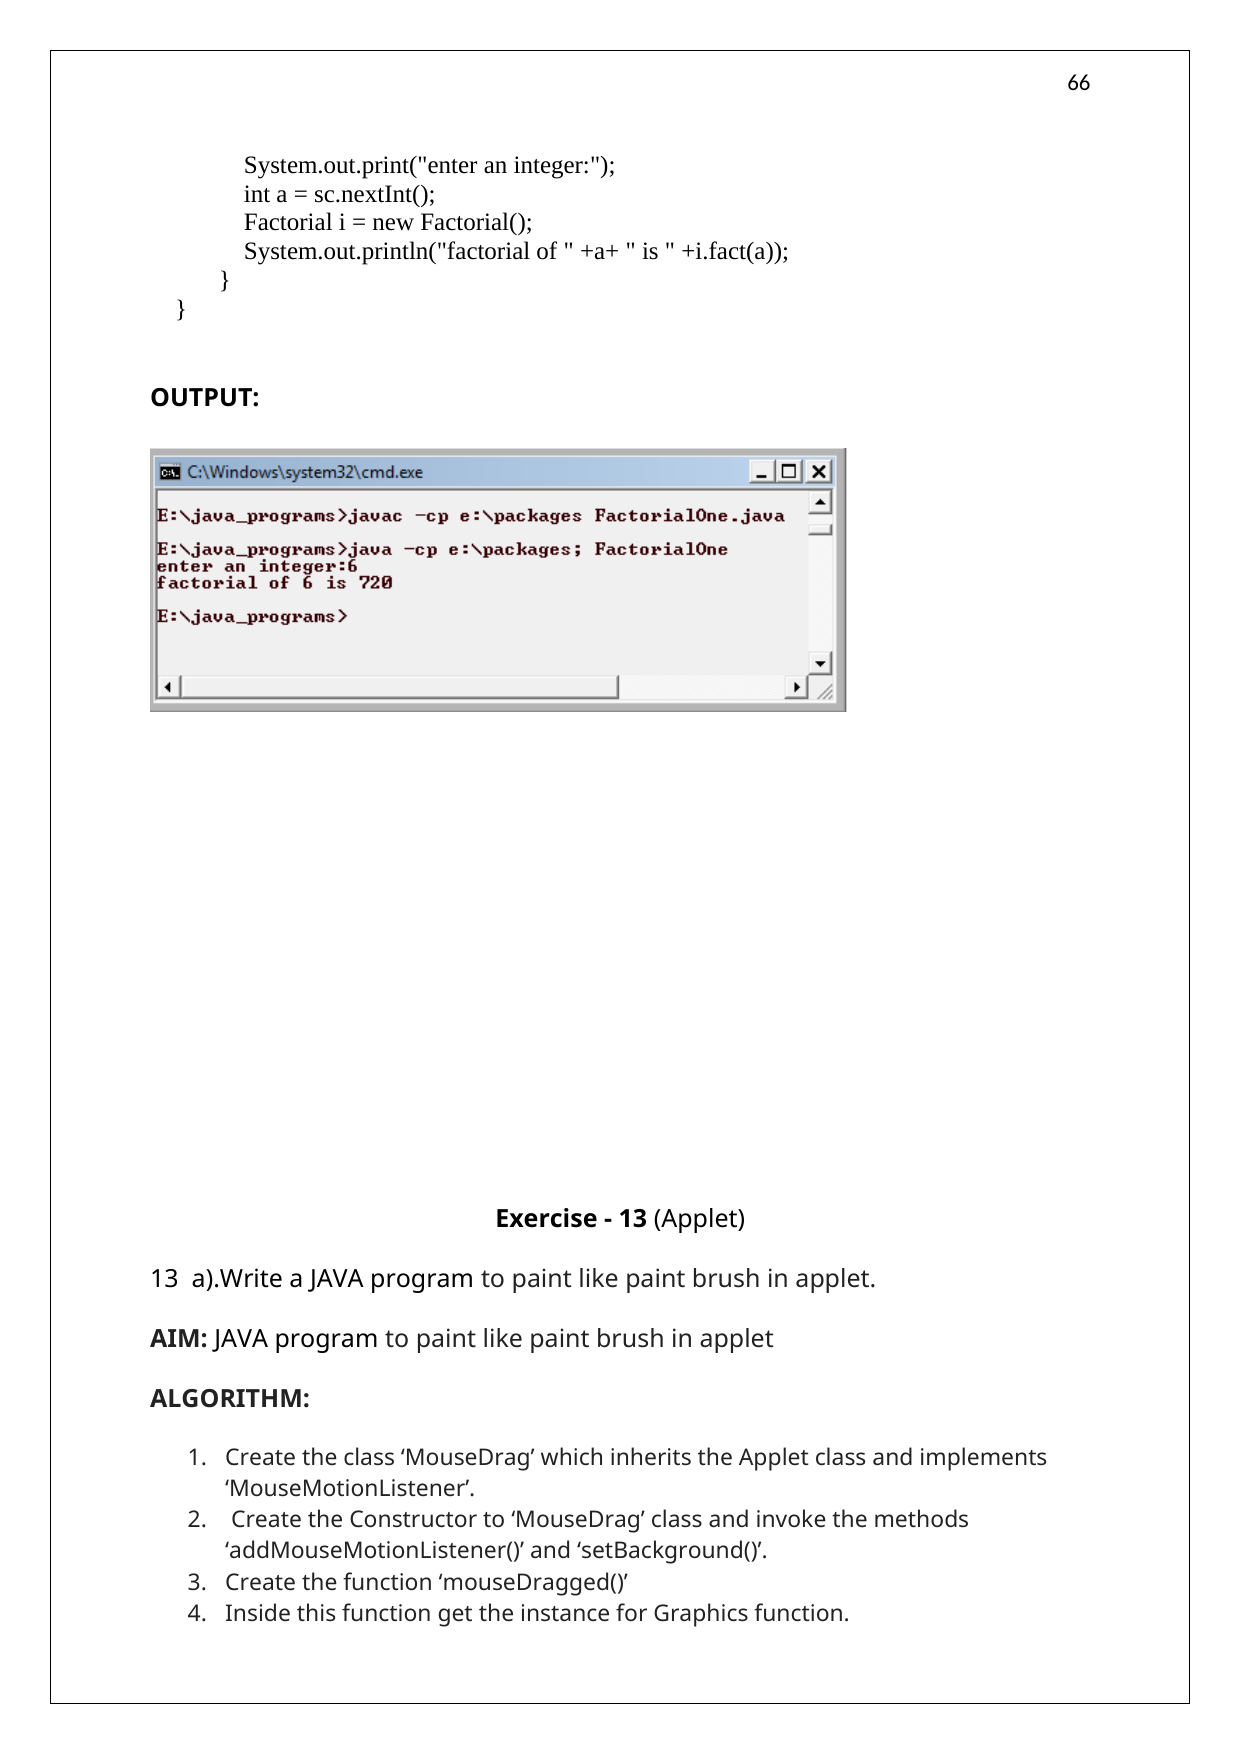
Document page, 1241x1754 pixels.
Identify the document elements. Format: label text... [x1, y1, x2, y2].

text System.out.print("enter an integer:"); [150, 150, 1090, 179]
picture [150, 448, 849, 712]
text Factorial i = new Factorial(); [150, 207, 1090, 236]
text int a = sc.nextInt(); [150, 179, 1090, 207]
list Create the class ‘MouseDrag’ which inherits the Applet class and implements ‘MouseMotionListener’. [187, 1441, 1090, 1503]
list Create the Constructor to ‘MouseDrag’ class and invoke the methods ‘addMouseMotionListener()’ and ‘setBackground()’. [187, 1503, 1090, 1566]
text OUTPUT: [150, 380, 1090, 414]
text } [150, 294, 1090, 322]
text AIM: JAVA program to paint like paint brush in applet [150, 1321, 1090, 1355]
text Exercise - 13 (Applet) [150, 1201, 1090, 1235]
text } [150, 265, 1090, 294]
text 13 a).Write a JAVA program to paint like paint brush in applet. [150, 1261, 1090, 1295]
list Create the function ‘mouseDragged()’ [187, 1566, 1090, 1597]
text System.out.println("factorial of " +a+ " is " +i.fact(a)); [150, 236, 1090, 265]
text ALGORITHM: [150, 1381, 1090, 1415]
list Inside this function get the instance for Graphics function. [187, 1597, 1090, 1628]
